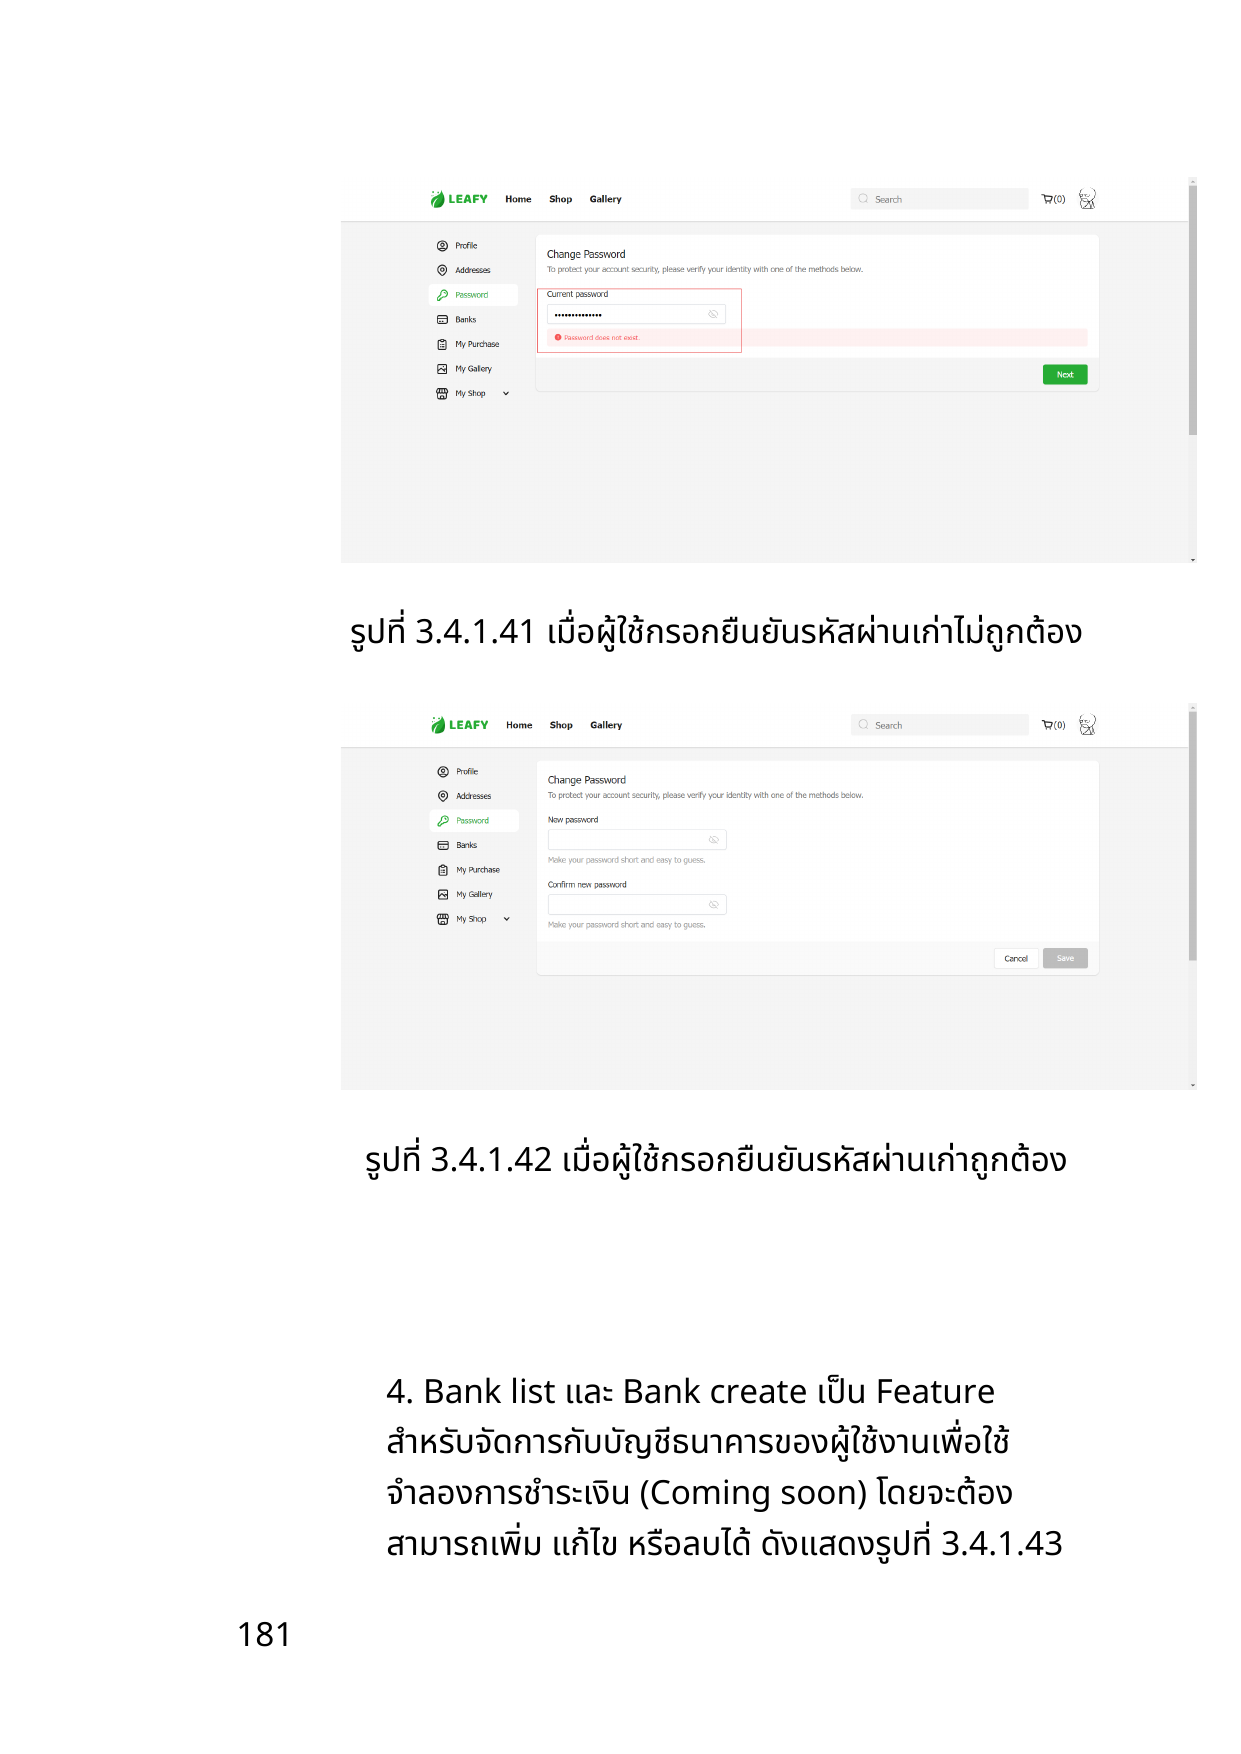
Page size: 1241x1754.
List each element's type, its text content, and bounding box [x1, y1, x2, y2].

list รูปที่ 3.4.1.41 เมื่อผู้ใช้กรอกยืนยันรหัสผ่านเก่าไม่ถูกต้อง [341, 608, 1092, 658]
picture [340, 177, 1197, 563]
list 4. Bank list และ Bank create เป็น Feature สำหรับจัดการกับบัญชีธนาคารของผู้ใช้งานเพื่อใช้จำลองการชำระเงิน (Coming soon) โดยจะต้องสามารถเพิ่ม แก้ไข หรือลบได้ ดังแสดงรูปที่ 3.4.1.43 [386, 1368, 1092, 1570]
list รูปที่ 3.4.1.42 เมื่อผู้ใช้กรอกยืนยันรหัสผ่านเก่าถูกต้อง [341, 1135, 1092, 1186]
picture [340, 703, 1197, 1090]
